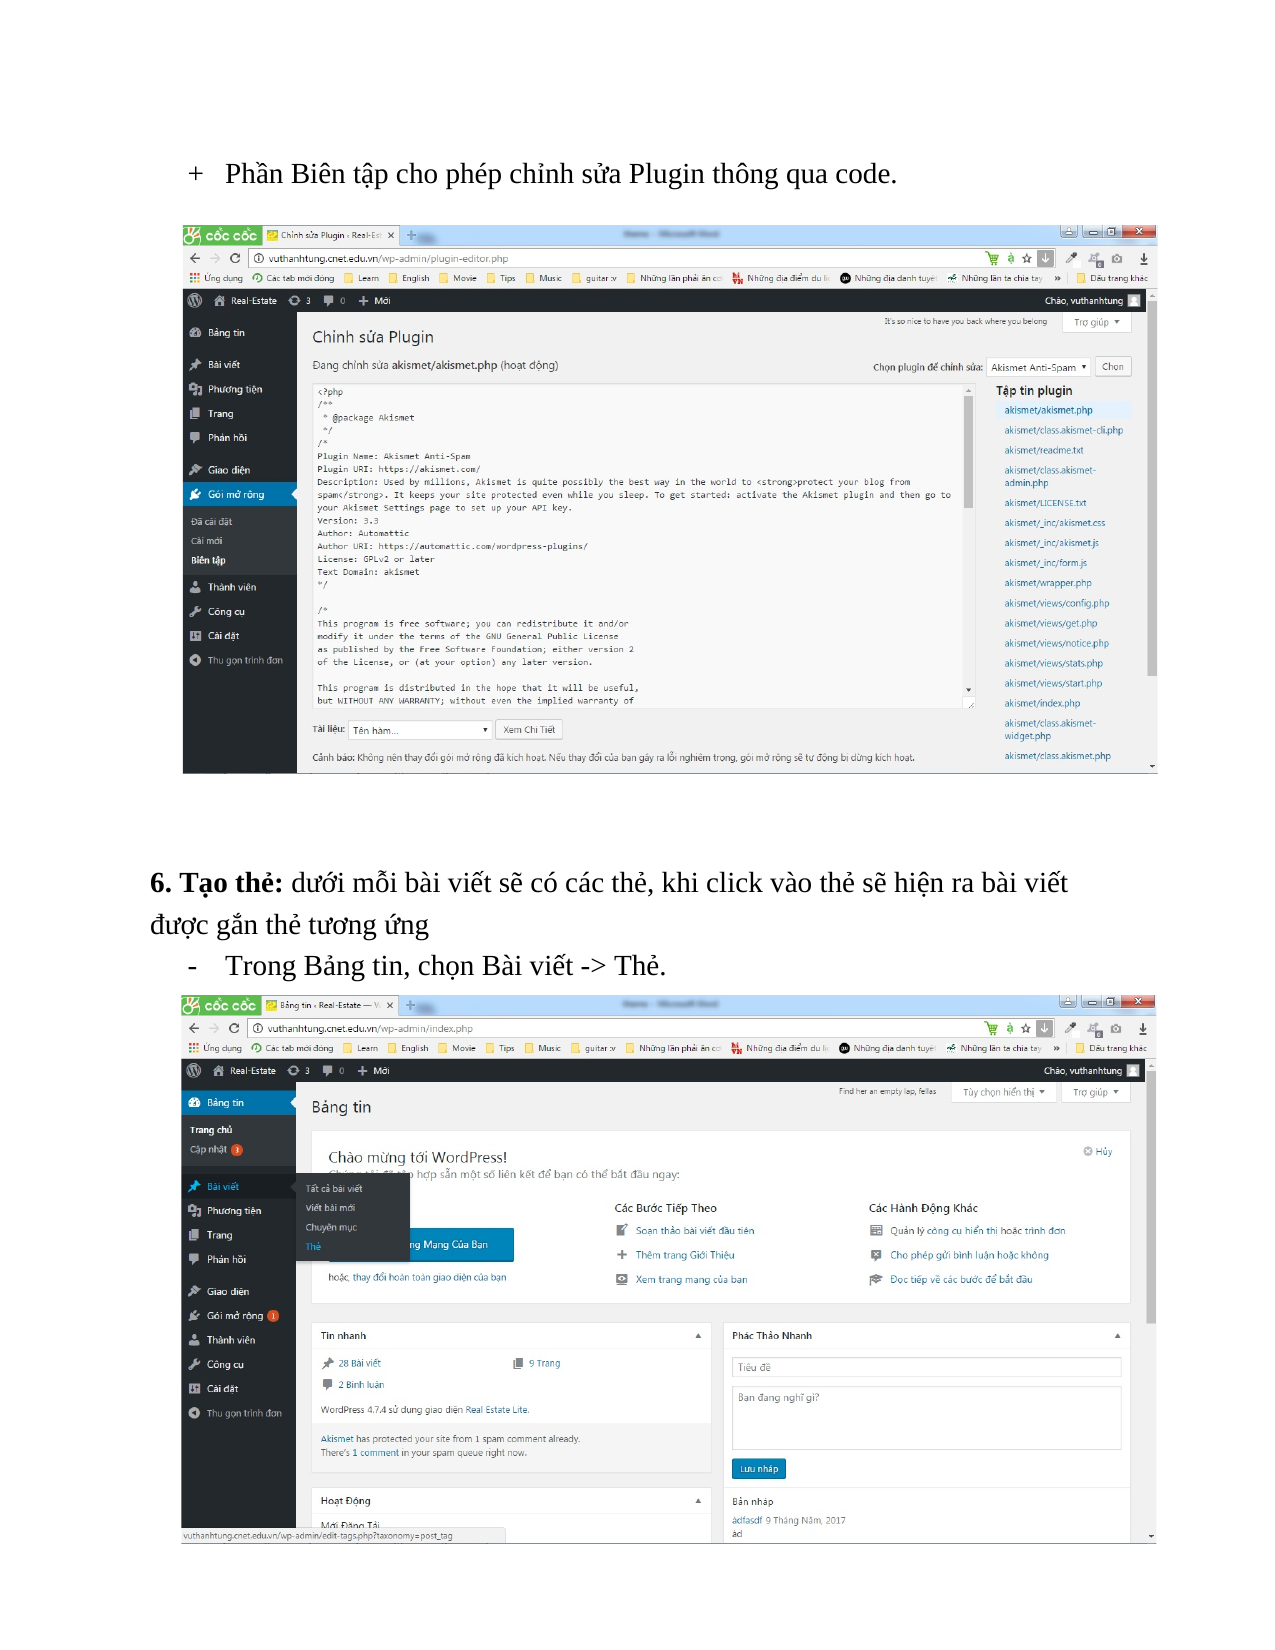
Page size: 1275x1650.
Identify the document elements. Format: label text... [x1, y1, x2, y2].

text 6. Tạo thẻ: dưới mỗi bài viết sẽ có các thẻ, khi click vào thẻ sẽ hiện ra bài viết được gắn thẻ tương ứng [150, 859, 1125, 942]
picture [248, 492, 263, 499]
picture [188, 1098, 201, 1106]
picture [190, 489, 201, 499]
list Trong Bảng tin, chọn Bài viết -> Thẻ. [187, 942, 1125, 984]
list Phần Biên tập cho phép chỉnh sửa Plugin thông qua code. [187, 150, 1125, 192]
picture [182, 225, 1158, 774]
picture [209, 1099, 229, 1108]
picture [181, 995, 1157, 1544]
picture [226, 491, 241, 497]
